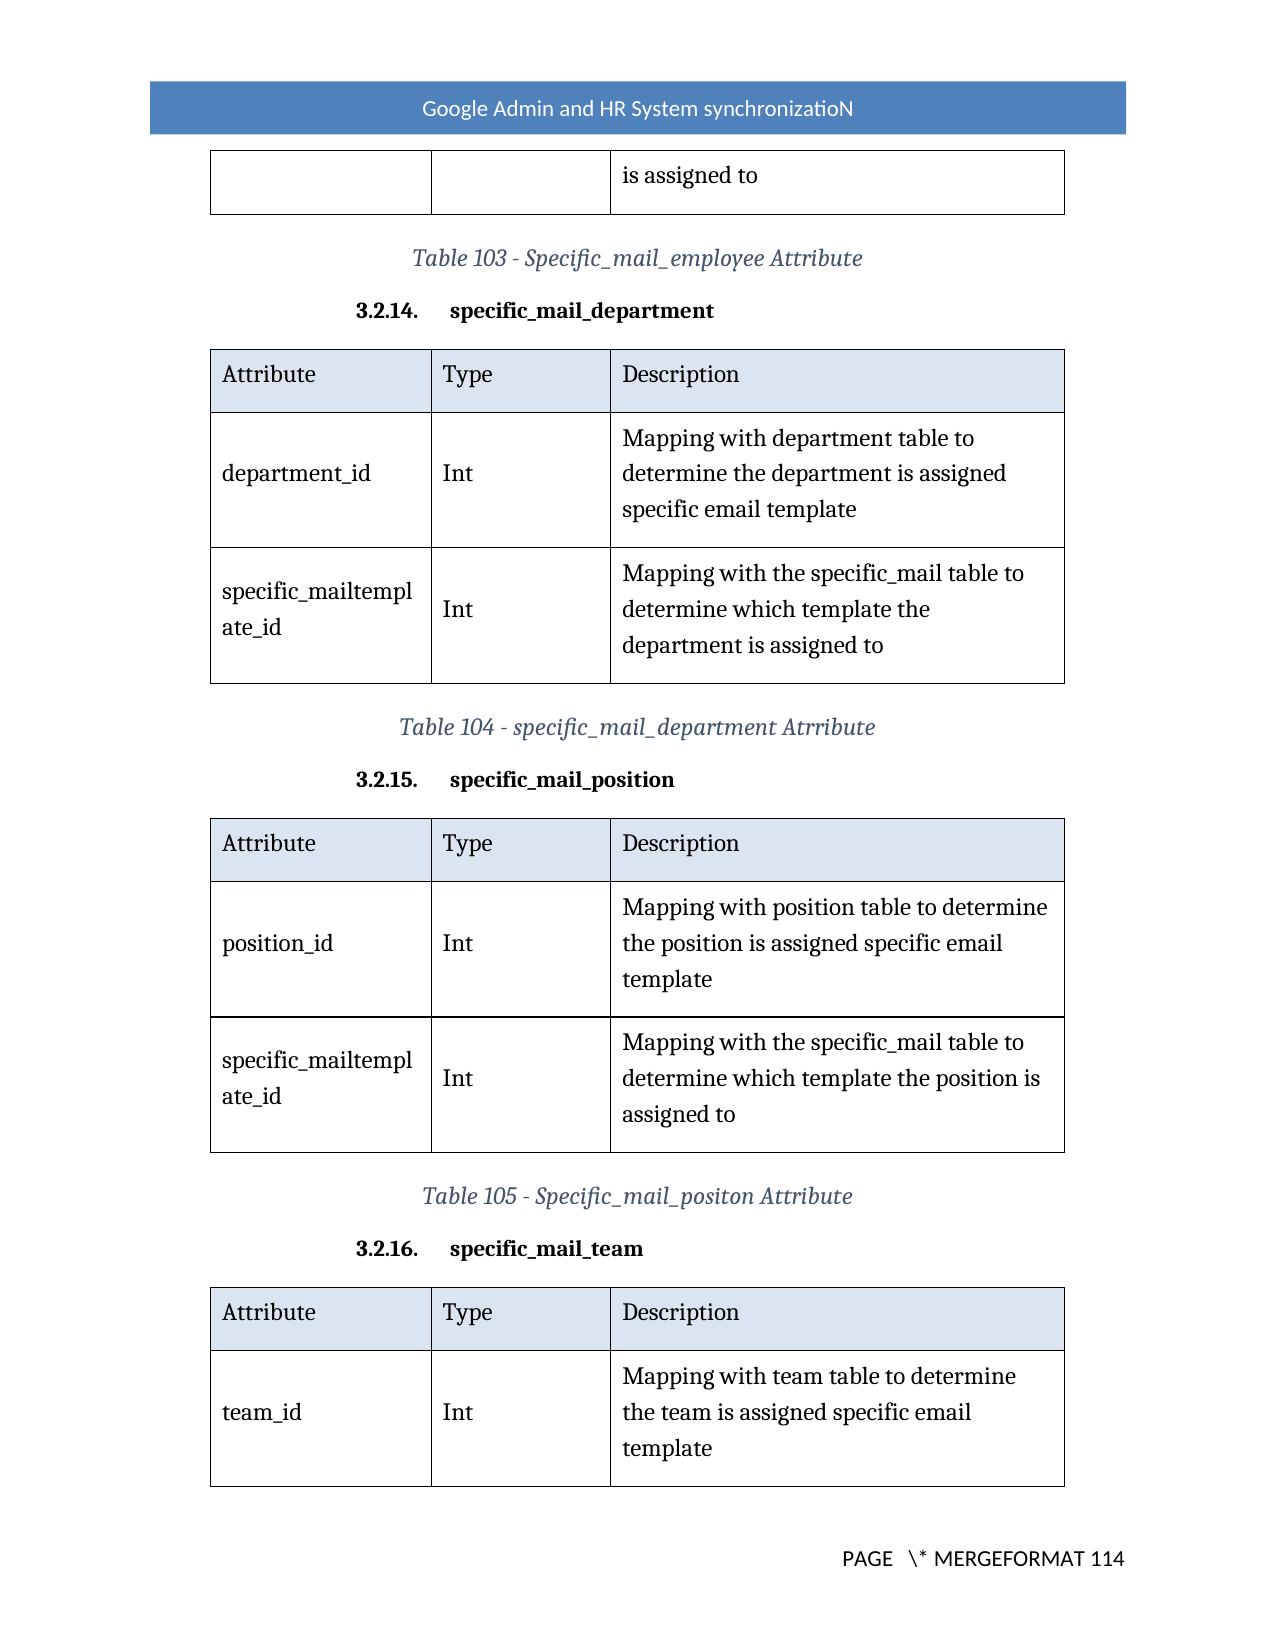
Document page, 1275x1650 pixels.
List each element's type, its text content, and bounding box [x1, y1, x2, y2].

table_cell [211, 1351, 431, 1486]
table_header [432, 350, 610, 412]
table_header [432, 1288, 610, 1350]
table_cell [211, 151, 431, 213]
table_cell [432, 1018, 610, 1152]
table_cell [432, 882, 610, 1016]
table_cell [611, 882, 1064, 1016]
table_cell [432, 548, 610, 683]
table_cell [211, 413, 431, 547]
subtitle specific_mail_department [356, 297, 1125, 324]
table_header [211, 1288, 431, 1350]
text Table 103 - Specific_mail_employee Attribute [150, 244, 1125, 272]
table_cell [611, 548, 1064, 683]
subtitle specific_mail_position [356, 767, 1125, 793]
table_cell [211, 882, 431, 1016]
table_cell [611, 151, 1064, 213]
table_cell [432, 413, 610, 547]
text Table 104 - specific_mail_department Atrribute [150, 713, 1125, 742]
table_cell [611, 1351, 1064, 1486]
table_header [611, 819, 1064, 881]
subtitle specific_mail_team [356, 1236, 1125, 1262]
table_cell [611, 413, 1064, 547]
text Table 105 - Specific_mail_positon Attribute [150, 1182, 1125, 1211]
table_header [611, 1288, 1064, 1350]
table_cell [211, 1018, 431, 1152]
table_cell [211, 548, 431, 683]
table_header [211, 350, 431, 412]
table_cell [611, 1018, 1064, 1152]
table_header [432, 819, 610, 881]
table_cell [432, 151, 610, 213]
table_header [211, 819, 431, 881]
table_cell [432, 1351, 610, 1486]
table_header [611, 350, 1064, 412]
